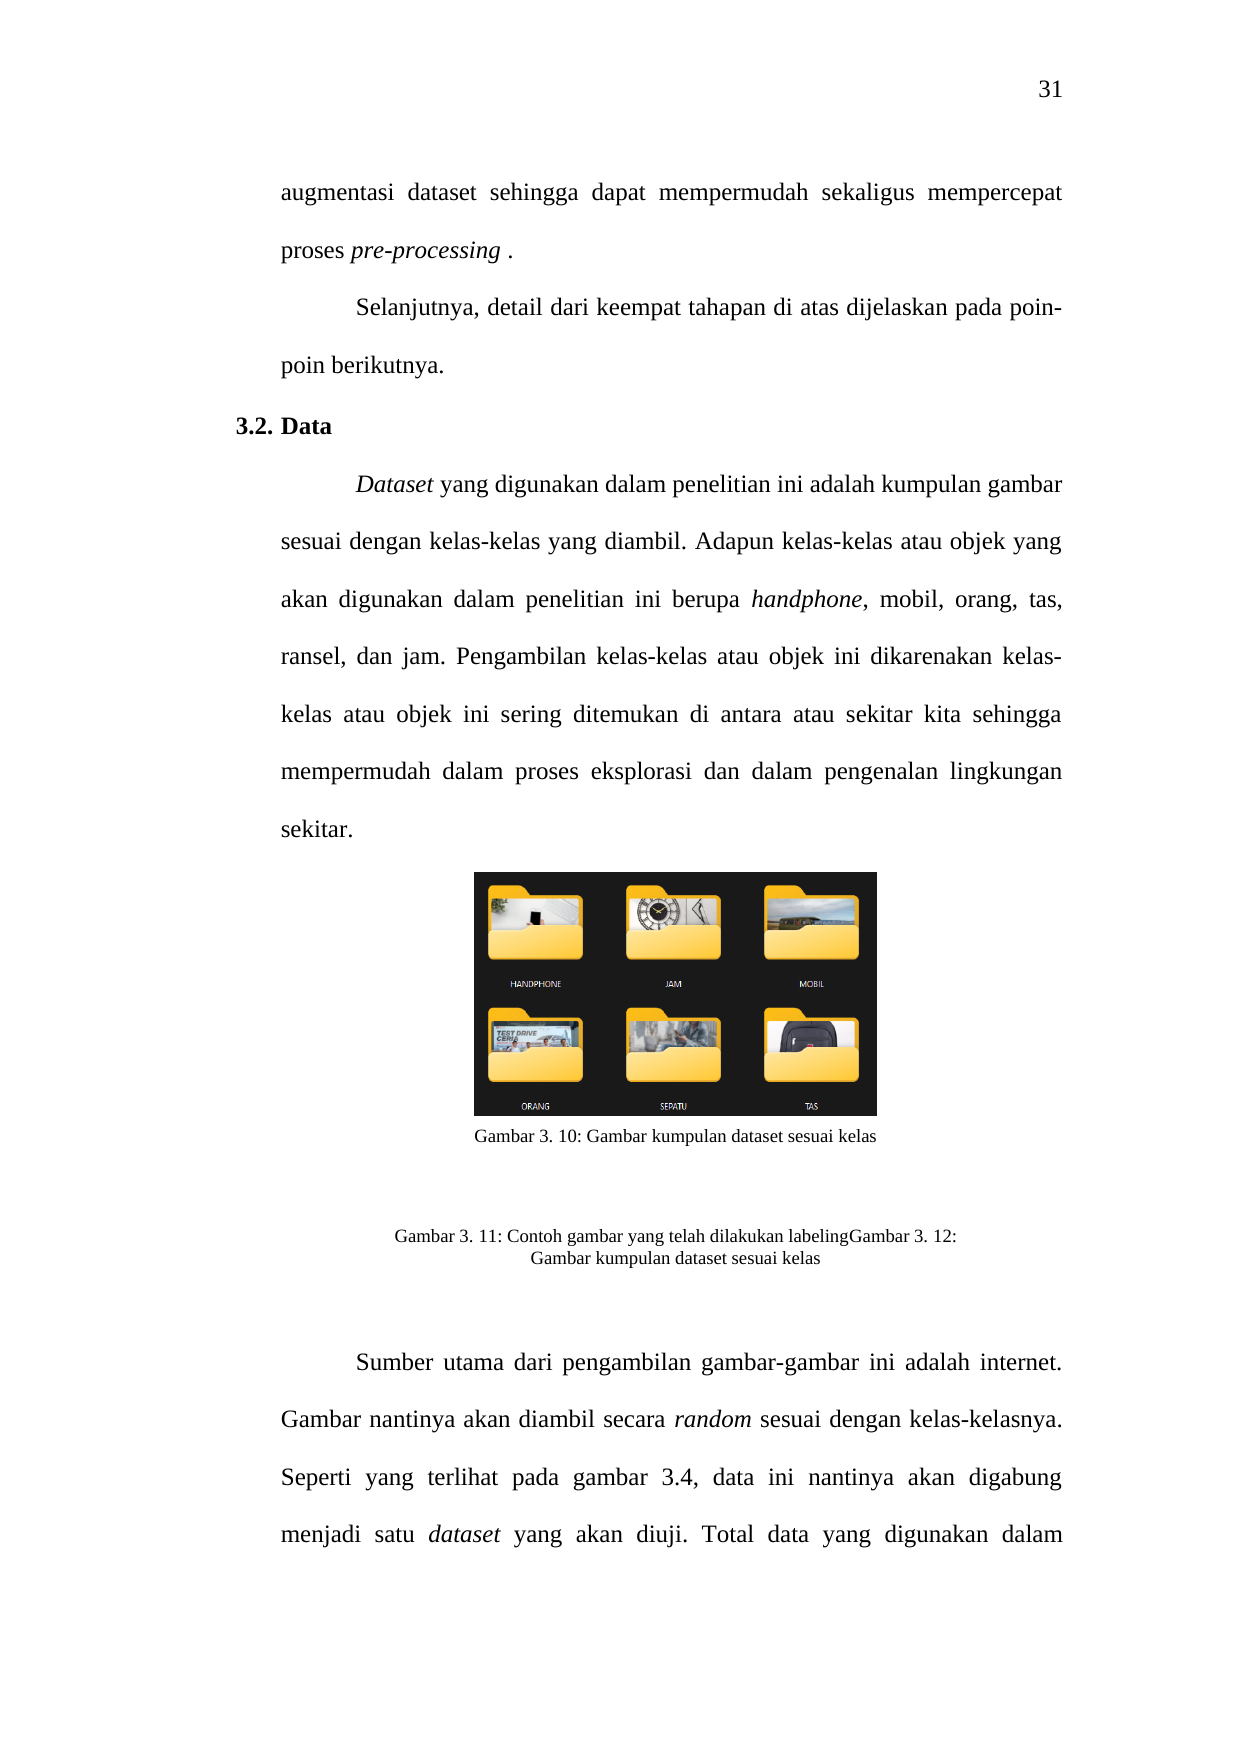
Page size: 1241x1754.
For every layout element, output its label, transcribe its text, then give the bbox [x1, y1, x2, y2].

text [281, 871, 1063, 1548]
text Dataset yang digunakan dalam penelitian ini adalah kumpulan gambar sesuai dengan kelas-kelas yang diambil. Adapun kelas-kelas atau objek yang akan digunakan dalam penelitian ini berupa handphone, mobil, orang, tas, ransel, dan jam. Pengambilan kelas-kelas atau objek ini dikarenakan kelas-kelas atau objek ini sering ditemukan di antara atau sekitar kita sehingga mempermudah dalam proses eksplorasi dan dalam pengenalan lingkungan sekitar. [281, 469, 1063, 843]
subtitle Data [236, 411, 1063, 440]
picture [474, 872, 877, 1116]
text Selanjutnya, detail dari keempat tahapan di atas dijelaskan pada poin-poin berikutnya. [281, 292, 1063, 378]
